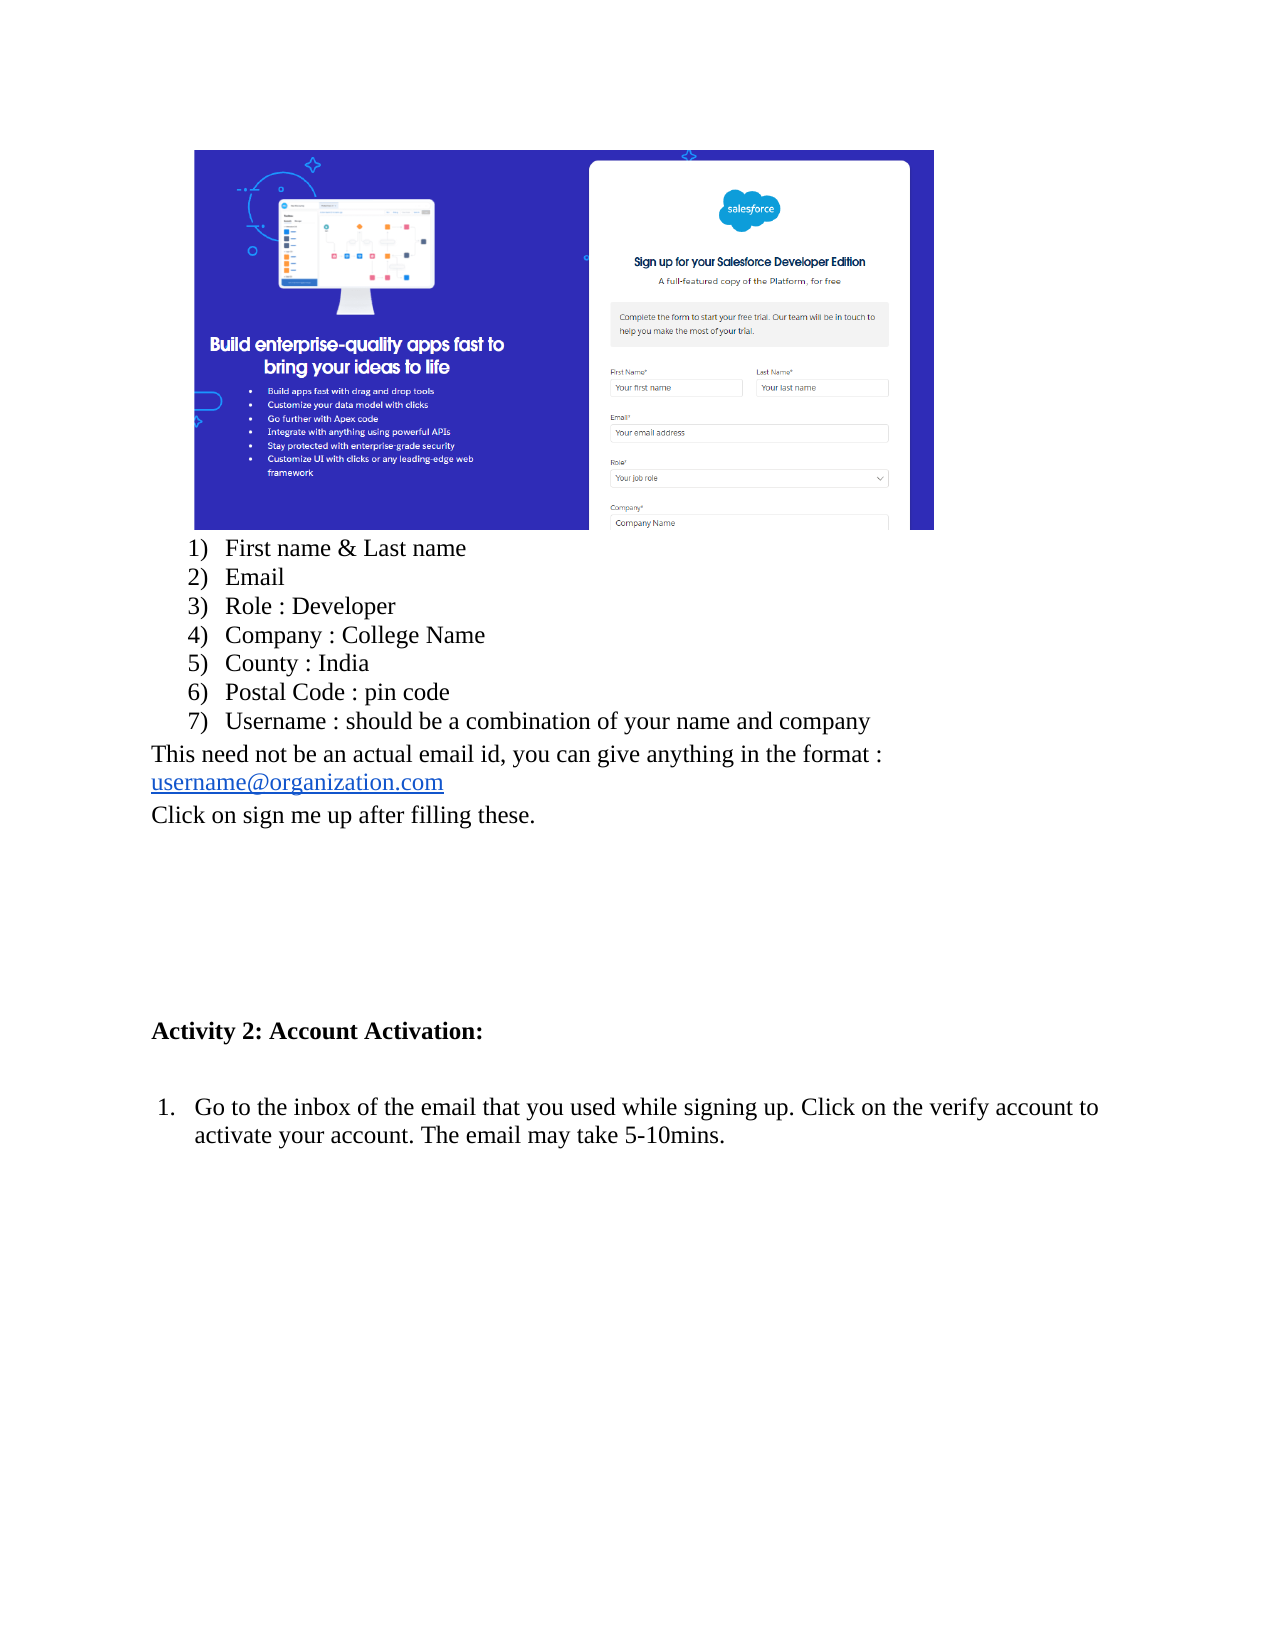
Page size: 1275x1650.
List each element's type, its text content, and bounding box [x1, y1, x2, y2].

list Postal Code : pin code [187, 677, 1125, 706]
subtitle Activity 2: Account Activation: [263, 1016, 1125, 1045]
subtitle Activity 2: Account Activation: [151, 1016, 254, 1045]
list Username : should be a combination of your name and company [187, 706, 1125, 735]
text This need not be an actual email id, you can give anything in the format : username@organization.com [151, 739, 1125, 796]
list Company : College Name [187, 620, 1125, 648]
list Go to the inbox of the email that you used while signing up. Click on the verify account to activate your account. The email may take 5-10mins. [157, 1092, 1125, 1149]
list County : India [187, 648, 1125, 677]
text Click on sign me up after filling these. [151, 800, 1125, 829]
picture [194, 150, 934, 530]
list Email [187, 562, 1125, 591]
list Role : Developer [187, 591, 1125, 620]
list First name & Last name [187, 533, 1125, 562]
